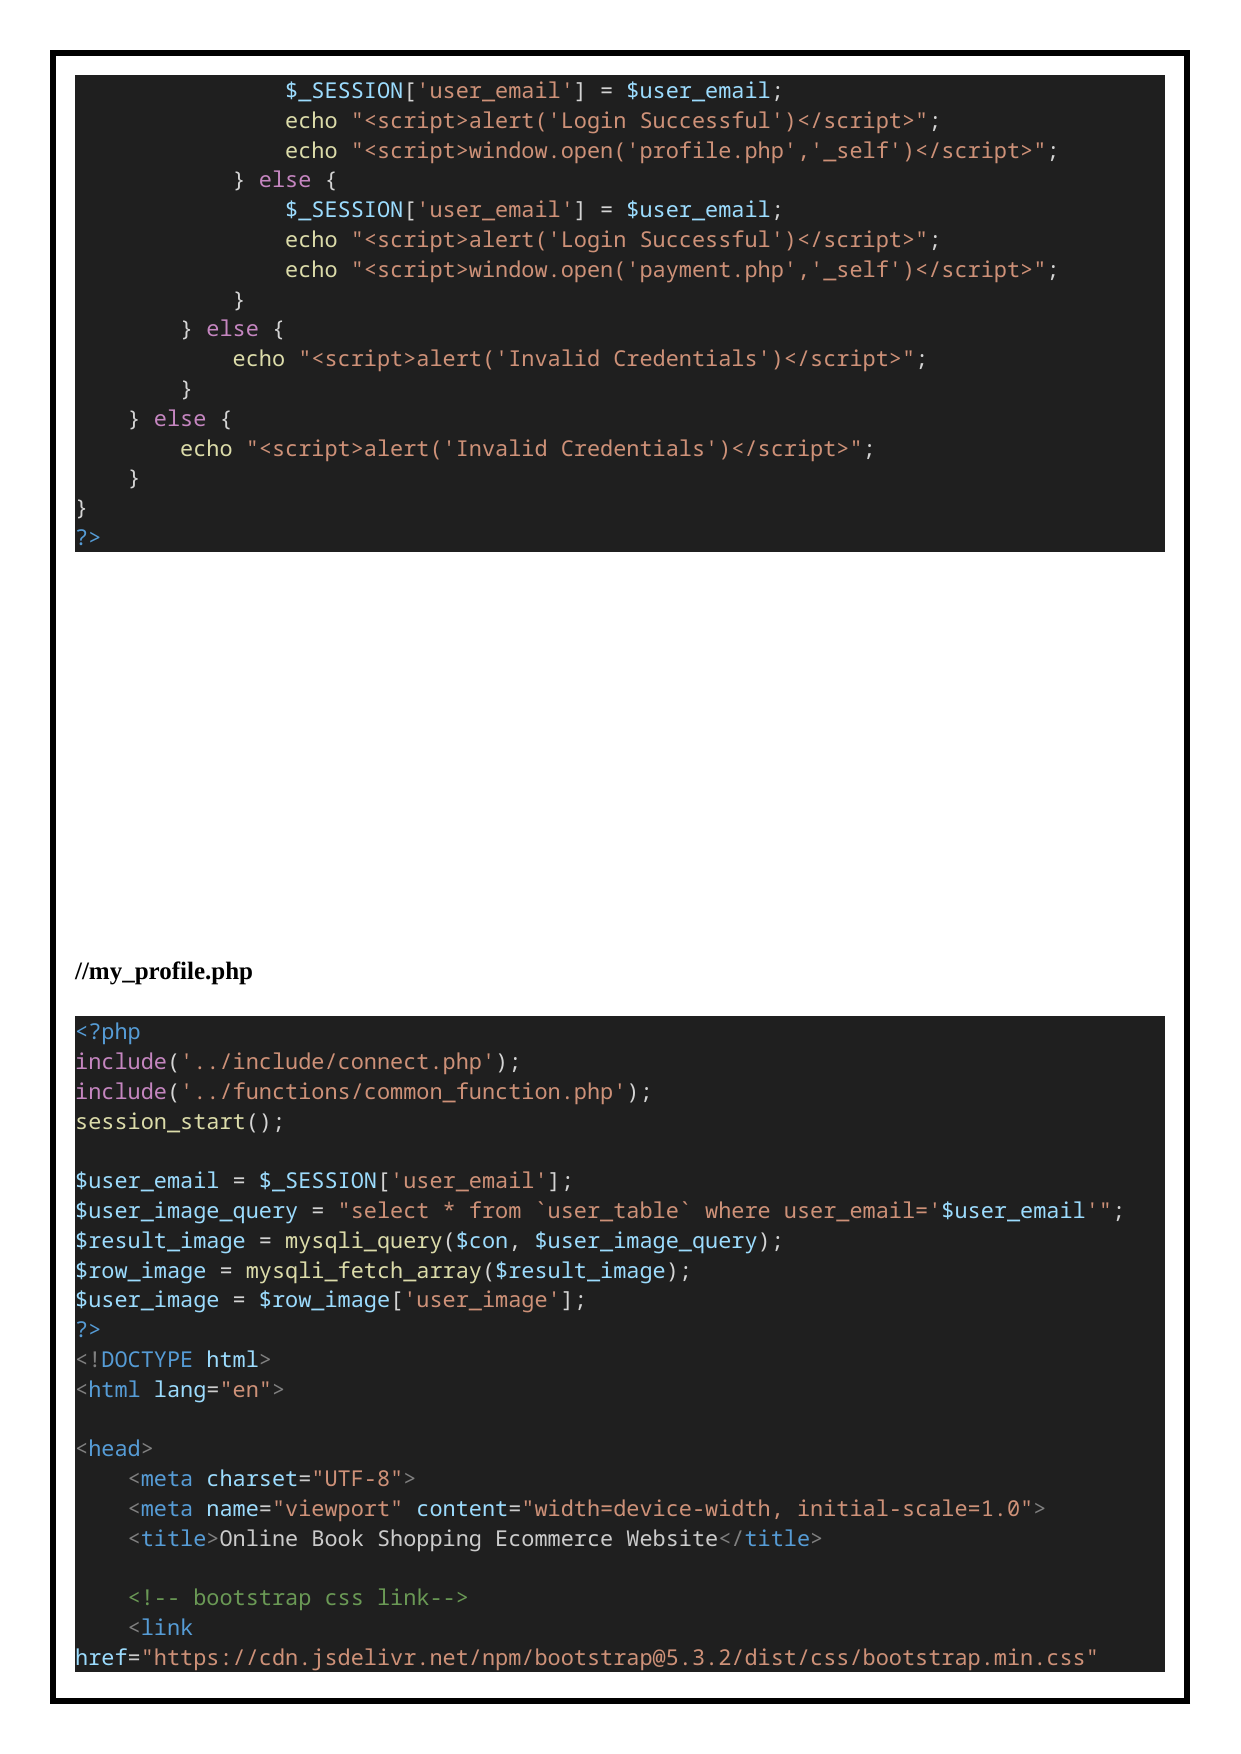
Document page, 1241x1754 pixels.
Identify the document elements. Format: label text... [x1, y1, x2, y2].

text } else { [75, 164, 1165, 194]
text $_SESSION['user_email'] = $user_email; [75, 194, 1165, 224]
text } [75, 283, 1165, 313]
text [75, 1612, 1165, 1672]
text <meta name="viewport" content="width=device-width, initial-scale=1.0"> [75, 1493, 1165, 1523]
text session_start(); [75, 1106, 1165, 1135]
text echo "<script>window.open('profile.php','_self')</script>"; [75, 134, 1165, 164]
text //my_profile.php [75, 956, 1165, 985]
text <meta charset="UTF-8"> [75, 1463, 1165, 1493]
text ?> [75, 1314, 1165, 1344]
text $row_image = mysqli_fetch_array($result_image); [75, 1254, 1165, 1284]
text echo "<script>alert('Invalid Credentials')</script>"; [75, 343, 1165, 373]
text } [75, 492, 1165, 522]
text include('../include/connect.php'); [75, 1046, 1165, 1076]
text echo "<script>alert('Invalid Credentials')</script>"; [75, 432, 1165, 462]
text } else { [75, 403, 1165, 432]
text <!-- bootstrap css link--> [75, 1582, 1165, 1612]
text } [75, 462, 1165, 492]
text include('../functions/common_function.php'); [75, 1076, 1165, 1106]
text echo "<script>alert('Login Successful')</script>"; [75, 224, 1165, 254]
text <html lang="en"> [75, 1374, 1165, 1403]
text $user_image_query = "select * from `user_table` where user_email='$user_email'"; [75, 1195, 1165, 1225]
text <title>Online Book Shopping Ecommerce Website</title> [75, 1523, 1165, 1552]
text } [75, 373, 1165, 403]
text <!DOCTYPE html> [75, 1344, 1165, 1374]
text $_SESSION['user_email'] = $user_email; [75, 75, 1165, 105]
text <head> [75, 1433, 1165, 1463]
text echo "<script>alert('Login Successful')</script>"; [75, 105, 1165, 134]
text ?> [75, 522, 1165, 552]
text $result_image = mysqli_query($con, $user_image_query); [75, 1225, 1165, 1254]
text $user_image = $row_image['user_image']; [75, 1284, 1165, 1314]
text echo "<script>window.open('payment.php','_self')</script>"; [75, 254, 1165, 283]
text <?php [75, 1016, 1165, 1046]
text $user_email = $_SESSION['user_email']; [75, 1165, 1165, 1195]
text } else { [75, 313, 1165, 343]
